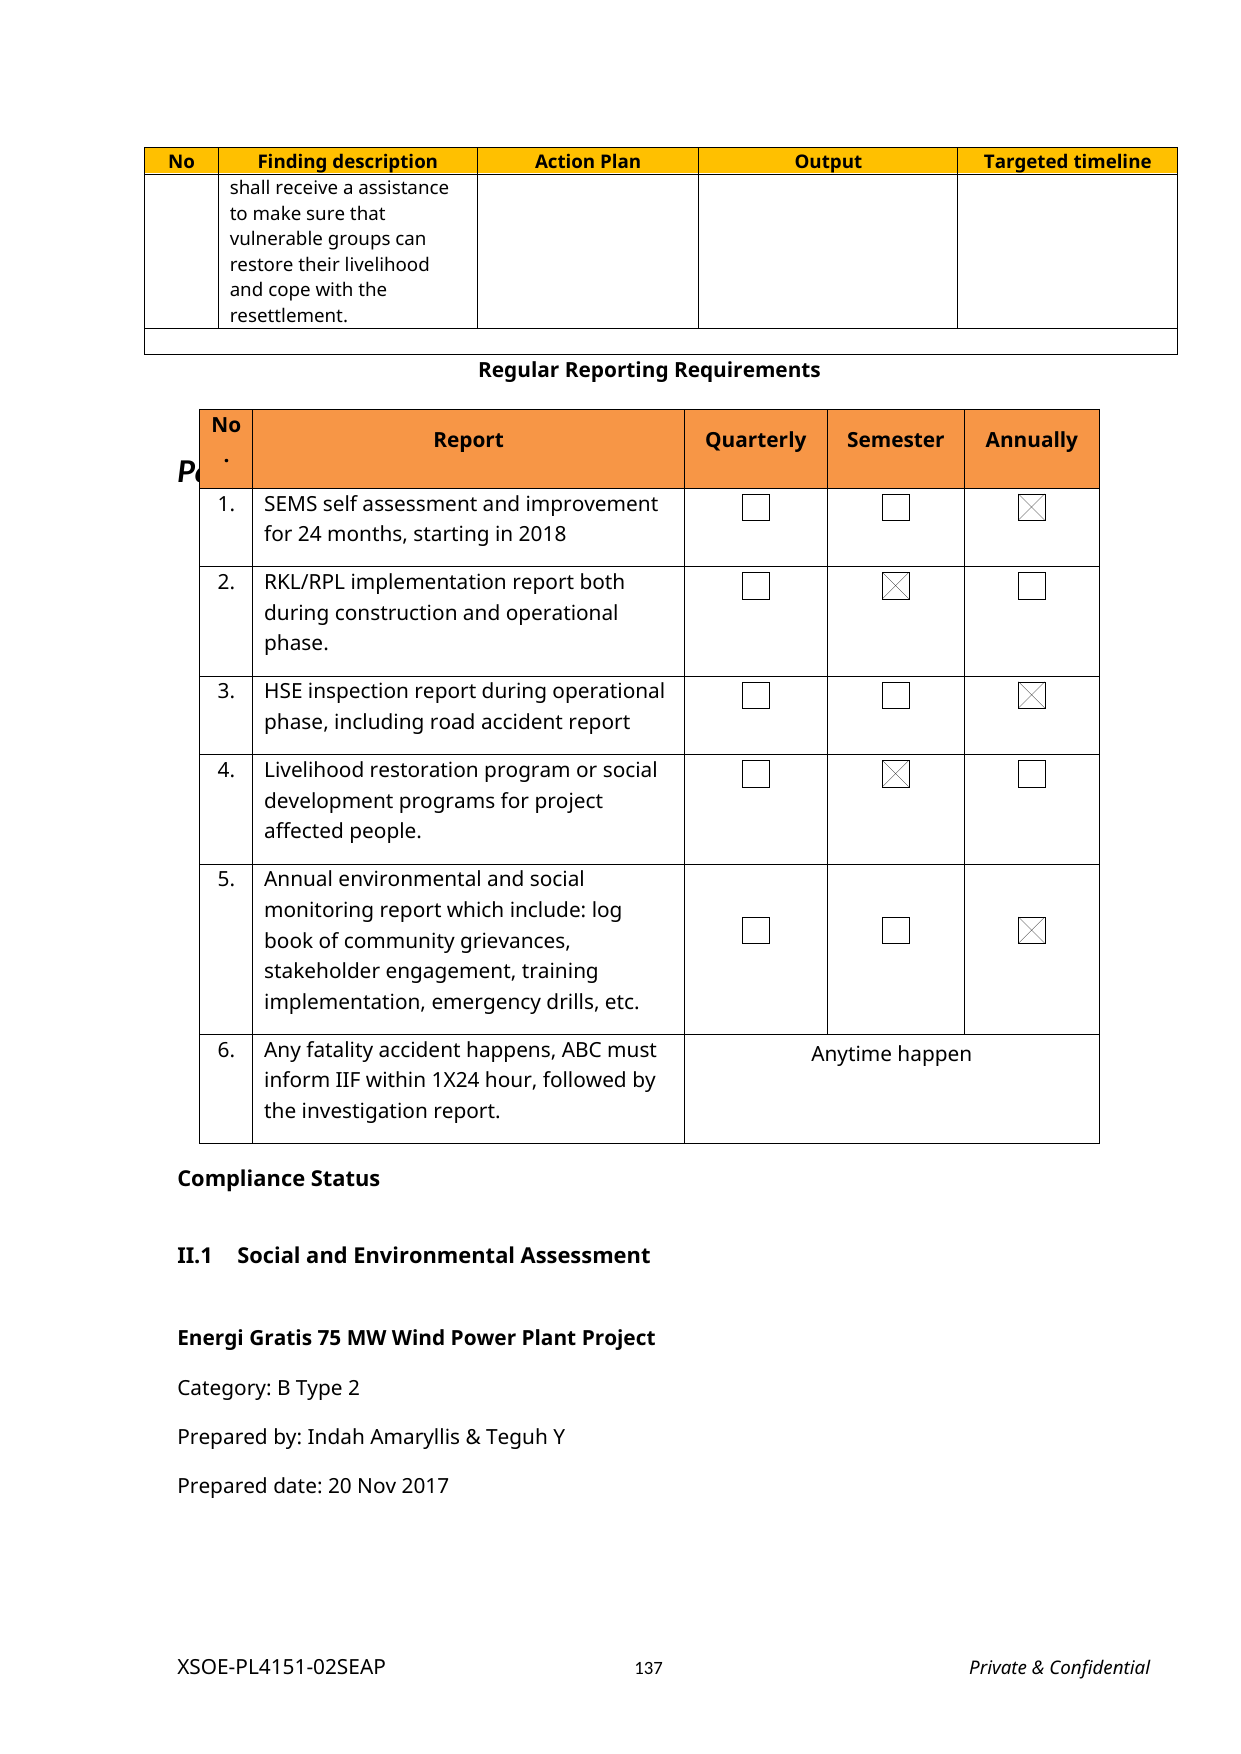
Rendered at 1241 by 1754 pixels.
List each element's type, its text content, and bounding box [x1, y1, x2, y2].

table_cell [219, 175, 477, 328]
text Prepared date: 20 Nov 2017 [177, 1471, 1122, 1500]
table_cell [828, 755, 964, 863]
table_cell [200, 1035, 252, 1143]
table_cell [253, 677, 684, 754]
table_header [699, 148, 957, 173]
subtitle Social and Environmental Assessment [177, 1240, 1122, 1270]
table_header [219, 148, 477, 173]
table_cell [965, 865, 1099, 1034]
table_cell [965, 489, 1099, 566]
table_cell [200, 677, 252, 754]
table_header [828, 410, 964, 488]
text Category: B Type 2 [177, 1373, 1122, 1401]
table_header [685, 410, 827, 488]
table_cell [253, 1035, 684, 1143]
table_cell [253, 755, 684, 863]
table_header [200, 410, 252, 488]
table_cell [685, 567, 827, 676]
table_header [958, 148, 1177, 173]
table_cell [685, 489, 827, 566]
subtitle Compliance Status [177, 450, 1122, 1193]
text Regular Reporting Requirements [177, 355, 1122, 384]
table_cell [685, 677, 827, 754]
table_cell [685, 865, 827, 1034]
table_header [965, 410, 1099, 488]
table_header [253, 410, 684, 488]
text Energi Gratis 75 MW Wind Power Plant Project [177, 1323, 1122, 1352]
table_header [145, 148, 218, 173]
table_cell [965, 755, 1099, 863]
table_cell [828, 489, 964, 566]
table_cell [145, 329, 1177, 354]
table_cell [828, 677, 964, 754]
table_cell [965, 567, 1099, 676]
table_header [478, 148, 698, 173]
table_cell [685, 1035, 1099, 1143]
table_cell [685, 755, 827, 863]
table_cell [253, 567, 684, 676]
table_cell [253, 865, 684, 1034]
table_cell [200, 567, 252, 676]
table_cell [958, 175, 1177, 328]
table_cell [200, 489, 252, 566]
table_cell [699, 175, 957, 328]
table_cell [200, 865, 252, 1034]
text Prepared by: Indah Amaryllis & Teguh Y [177, 1422, 1122, 1450]
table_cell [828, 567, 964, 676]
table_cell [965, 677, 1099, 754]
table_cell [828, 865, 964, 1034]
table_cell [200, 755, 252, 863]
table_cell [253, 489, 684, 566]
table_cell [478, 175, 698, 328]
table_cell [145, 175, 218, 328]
